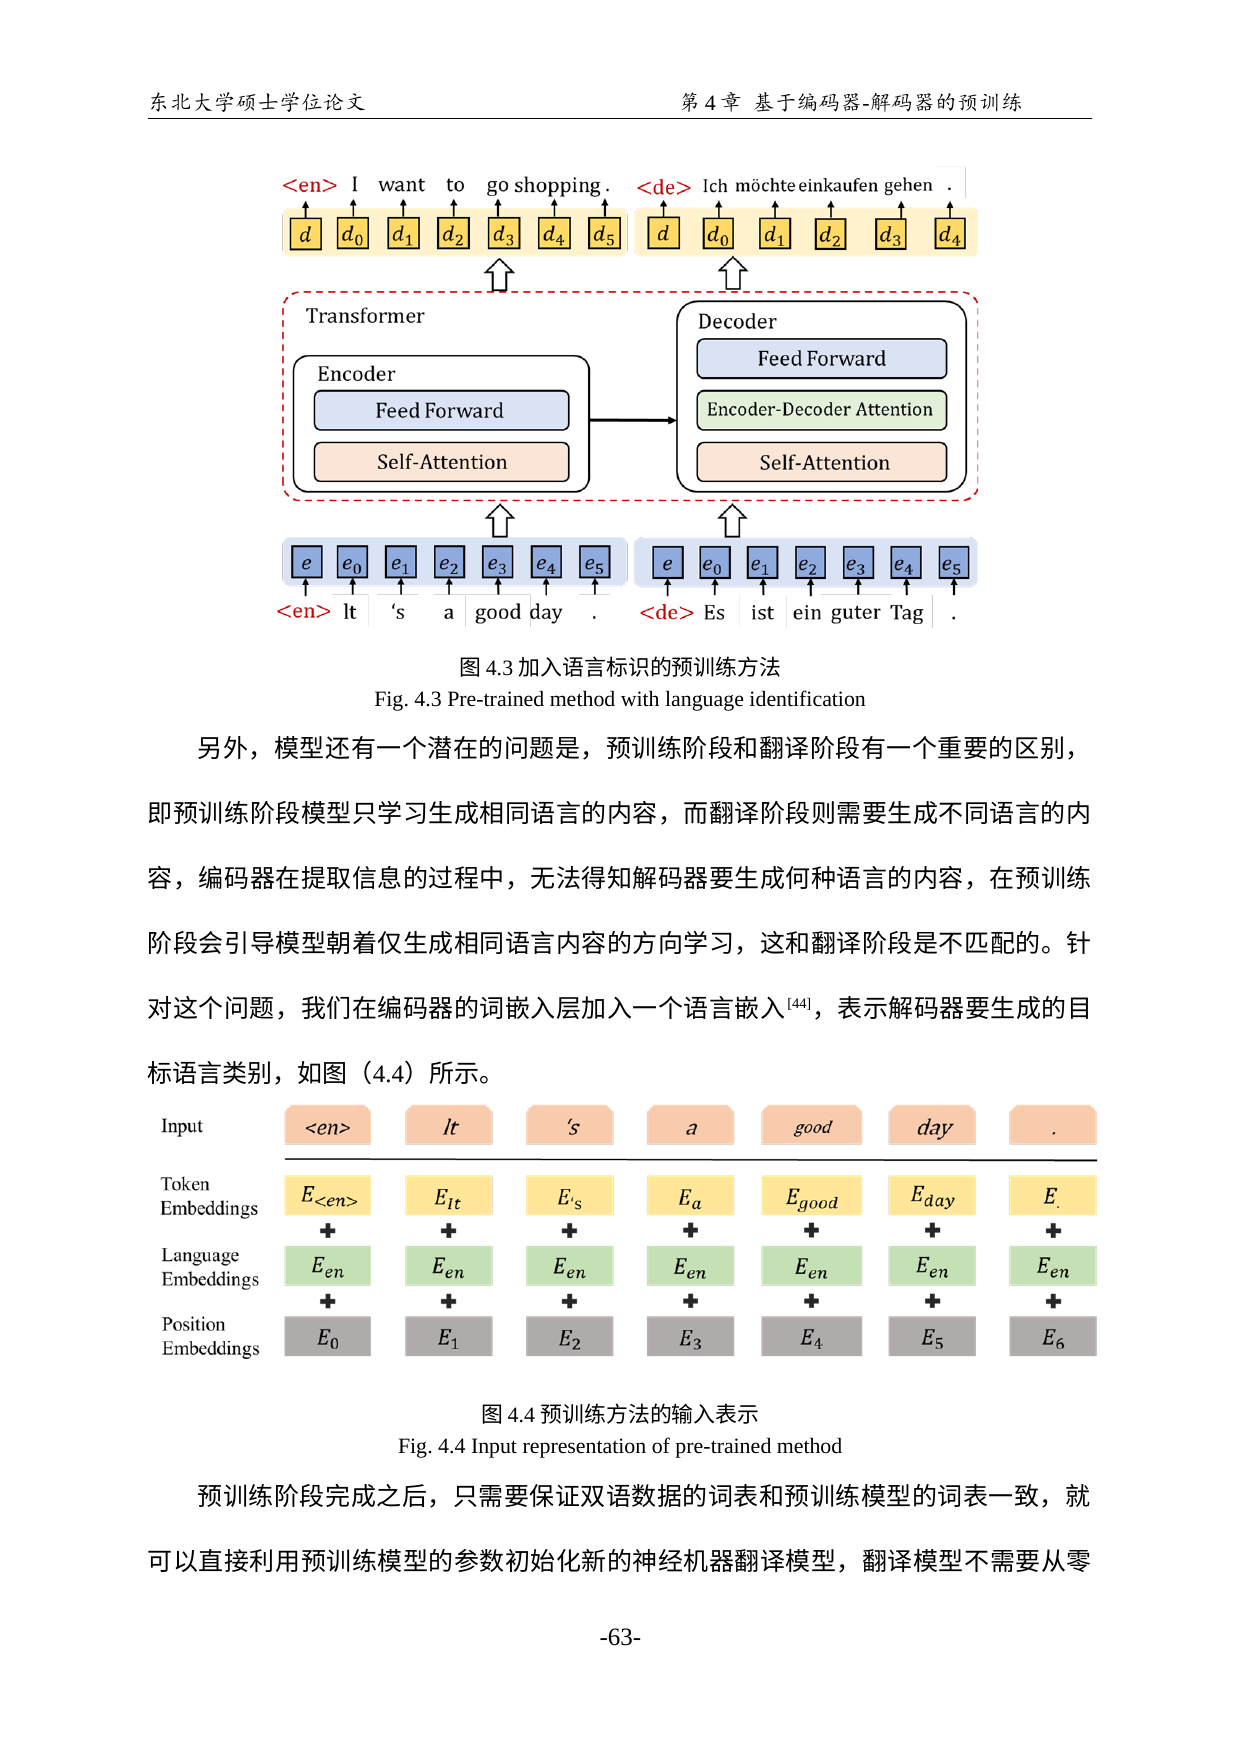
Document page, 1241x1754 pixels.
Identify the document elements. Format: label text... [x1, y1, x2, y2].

picture [147, 1104, 1098, 1371]
text Fig. 4.3 Pre-trained method with language identification [148, 682, 1092, 714]
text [148, 1462, 1092, 1592]
picture [262, 162, 979, 637]
text 图4.3 加入语言标识的预训练方法 [148, 649, 1092, 682]
text Fig. 4.4 Input representation of pre-trained method [148, 1429, 1092, 1462]
text 图4.4 预训练方法的输入表示 [148, 1397, 1092, 1429]
text 另外，模型还有一个潜在的问题是，预训练阶段和翻译阶段有一个重要的区别，即预训练阶段模型只学习生成相同语言的内容，而翻译阶段则需要生成不同语言的内容，编码器在提取信息的过程中，无法得知解码器要生成何种语言的内容，在预训练阶段会引导模型朝着仅生成相同语言内容的方向学习，这和翻译阶段是不匹配的。针对这个问题，我们在编码器的词嵌入层加入一个语言嵌入[44]，表示解码器要生成的目标语言类别，如图（4.4）所示。 [148, 714, 1092, 1104]
